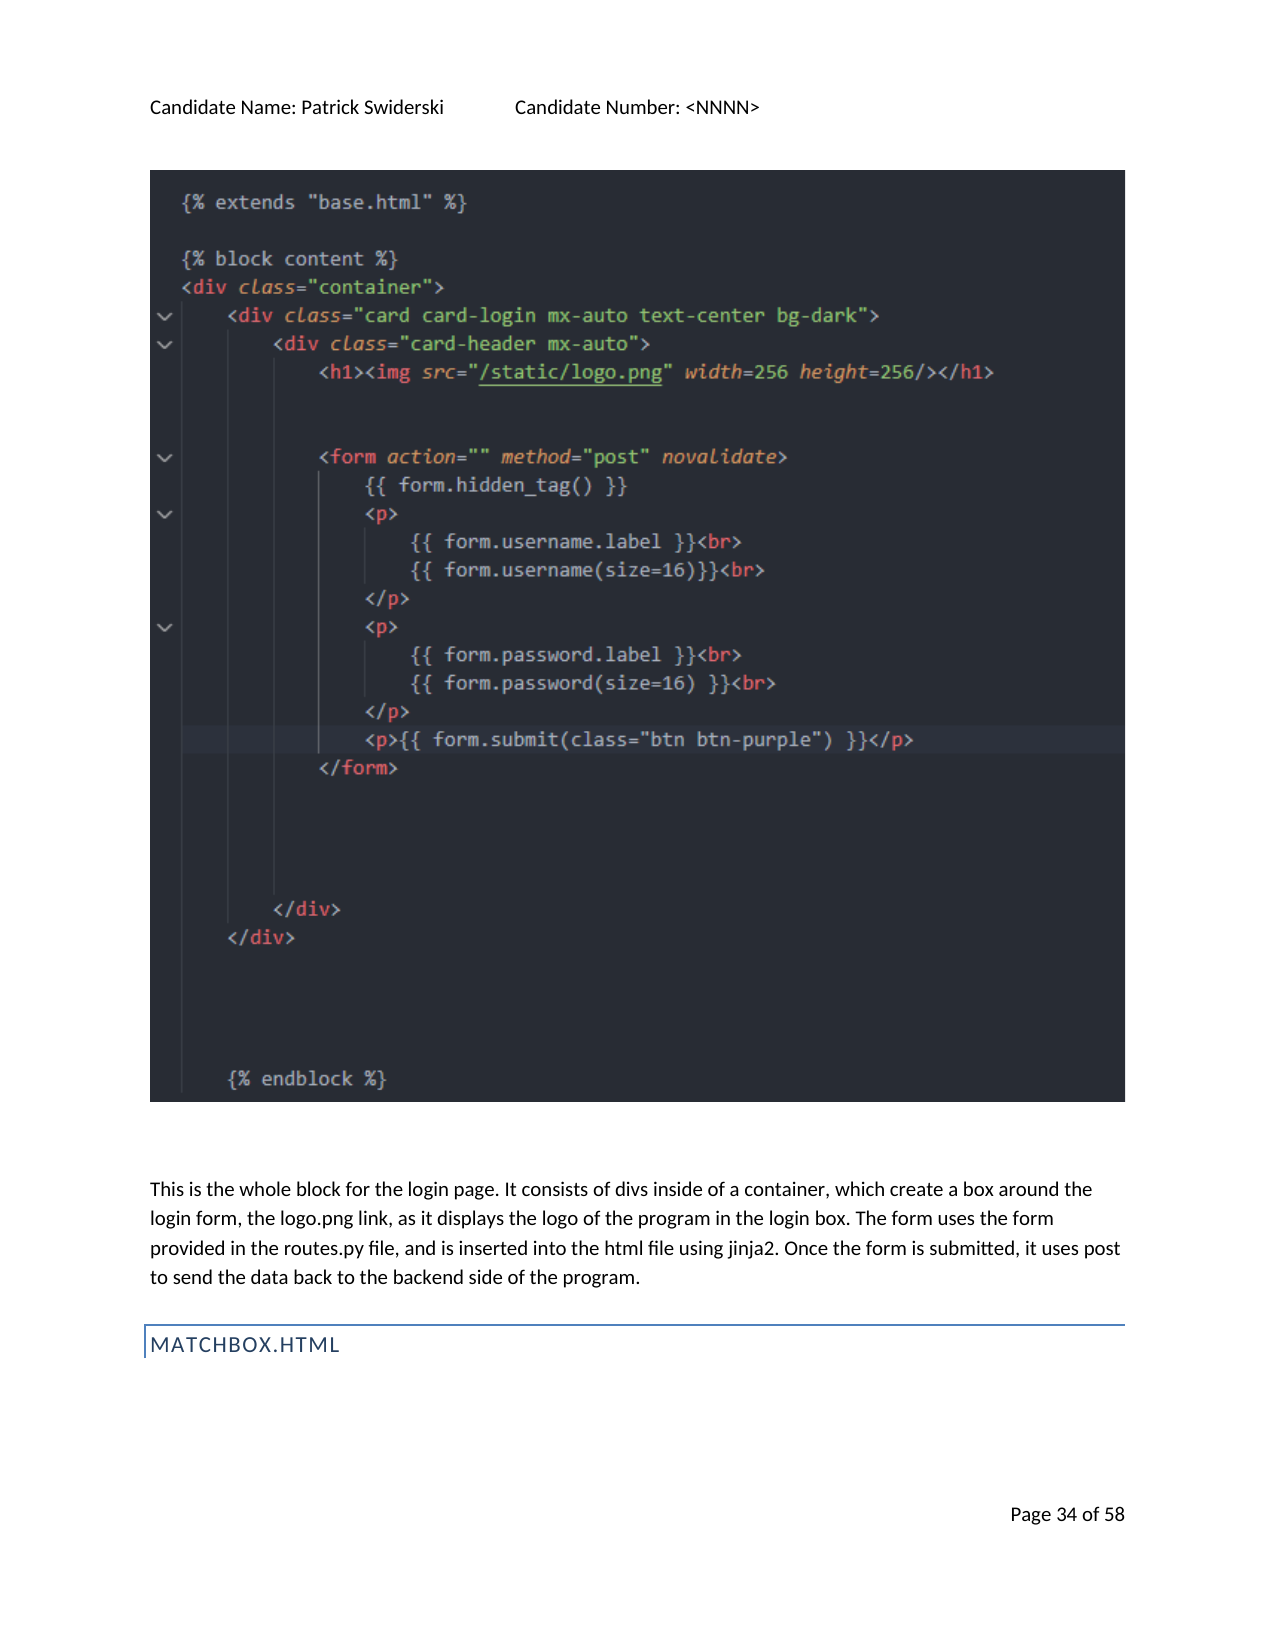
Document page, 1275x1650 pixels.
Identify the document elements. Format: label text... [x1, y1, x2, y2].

picture [150, 170, 1125, 1102]
text This is the whole block for the login page. It consists of divs inside of a container, which create a box around the login form, the logo.png link, as it displays the logo of the program in the login box. The form uses the form provided in the routes.py file, and is inserted into the html file using jinja2. Once the form is submitted, it uses post to send the data back to the backend side of the program. [150, 1176, 1125, 1289]
subtitle MatchBox.html [146, 1326, 1125, 1358]
